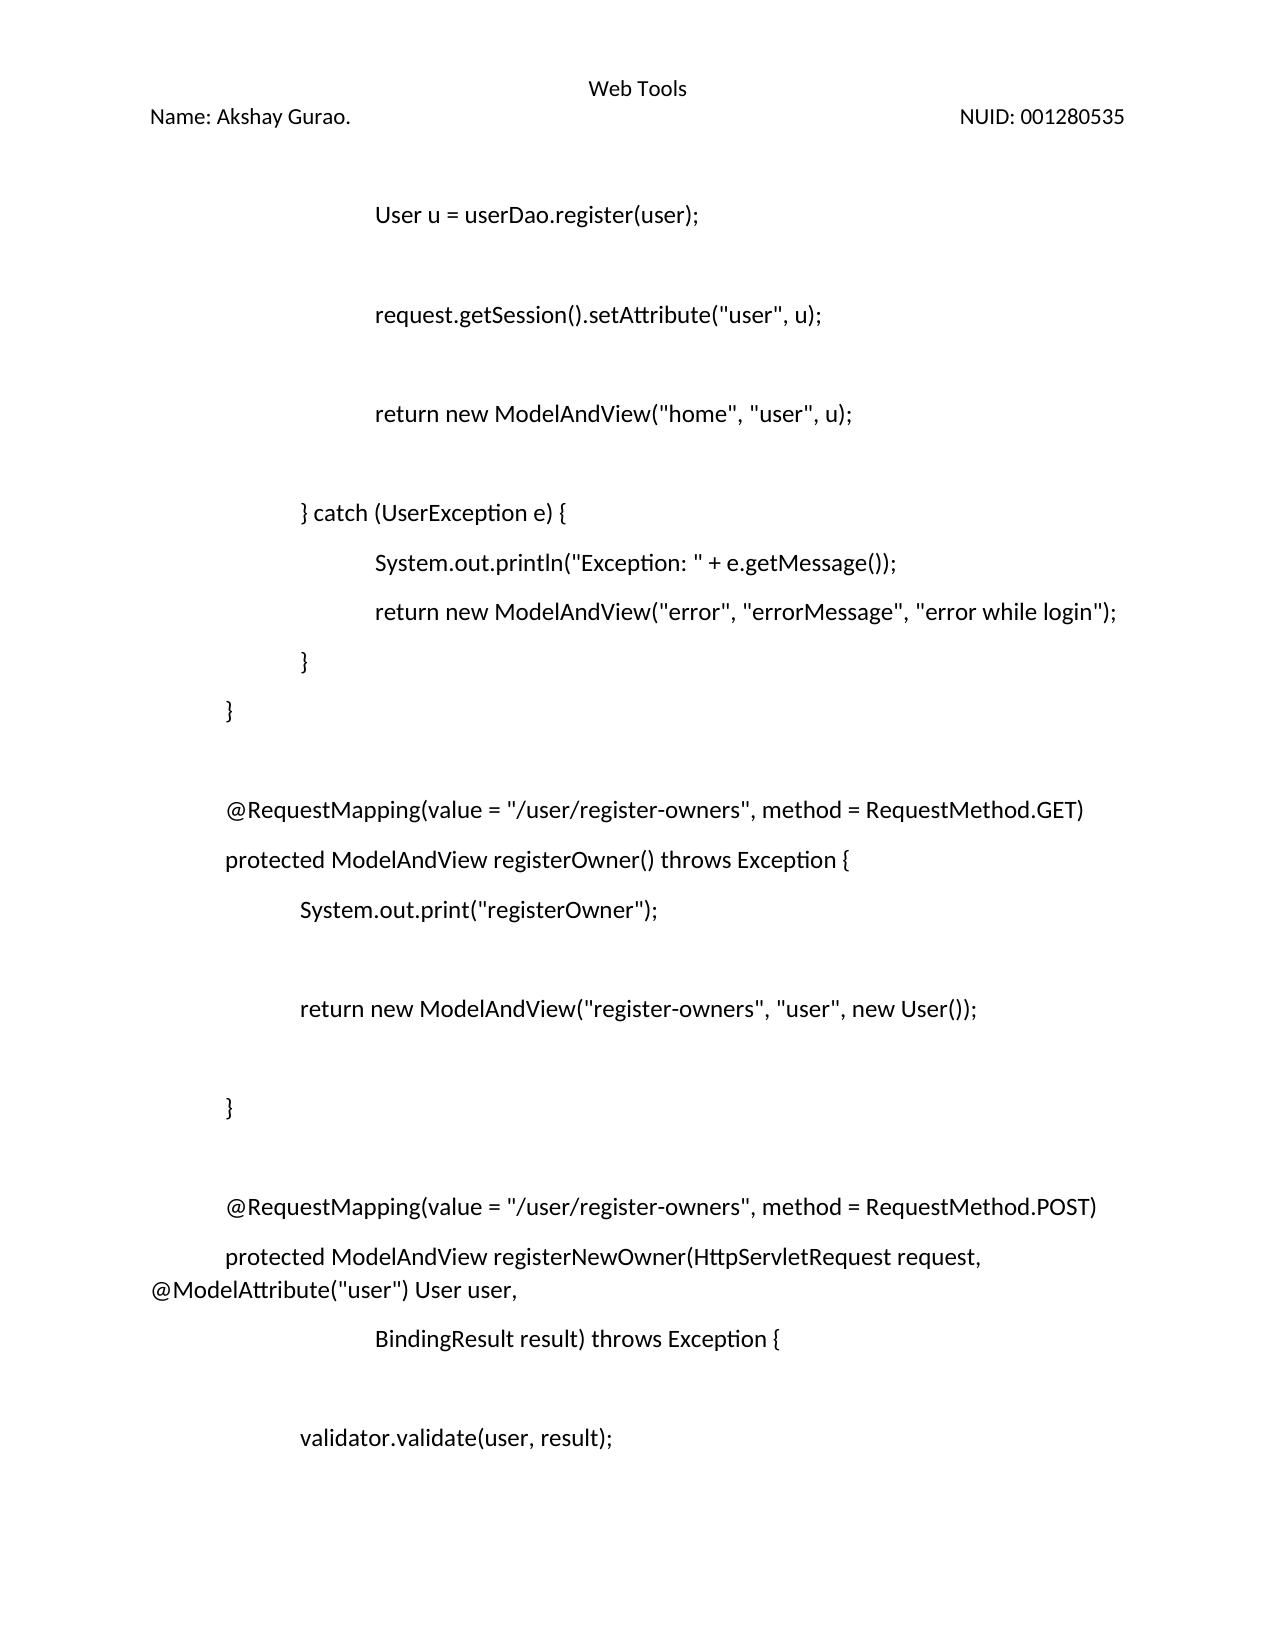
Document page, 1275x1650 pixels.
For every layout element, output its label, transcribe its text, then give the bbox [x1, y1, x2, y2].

text return new ModelAndView("error", "errorMessage", "error while login"); [150, 596, 1125, 627]
text BindingResult result) throws Exception { [150, 1323, 1125, 1354]
text System.out.print("registerOwner"); [150, 894, 1125, 924]
text @RequestMapping(value = "/user/register-owners", method = RequestMethod.POST) [150, 1191, 1125, 1222]
text User u = userDao.register(user); [150, 199, 1125, 230]
text return new ModelAndView("home", "user", u); [150, 398, 1125, 428]
text } catch (UserException e) { [150, 497, 1125, 528]
text System.out.println("Exception: " + e.getMessage()); [150, 547, 1125, 577]
text request.getSession().setAttribute("user", u); [150, 299, 1125, 329]
text @RequestMapping(value = "/user/register-owners", method = RequestMethod.GET) [150, 794, 1125, 825]
text } [150, 646, 1125, 676]
text return new ModelAndView("register-owners", "user", new User()); [150, 993, 1125, 1023]
text validator.validate(user, result); [150, 1422, 1125, 1453]
text protected ModelAndView registerNewOwner(HttpServletRequest request, @ModelAttribute("user") User user, [150, 1241, 1125, 1304]
text } [150, 695, 1125, 726]
text protected ModelAndView registerOwner() throws Exception { [150, 844, 1125, 875]
text } [150, 1092, 1125, 1123]
